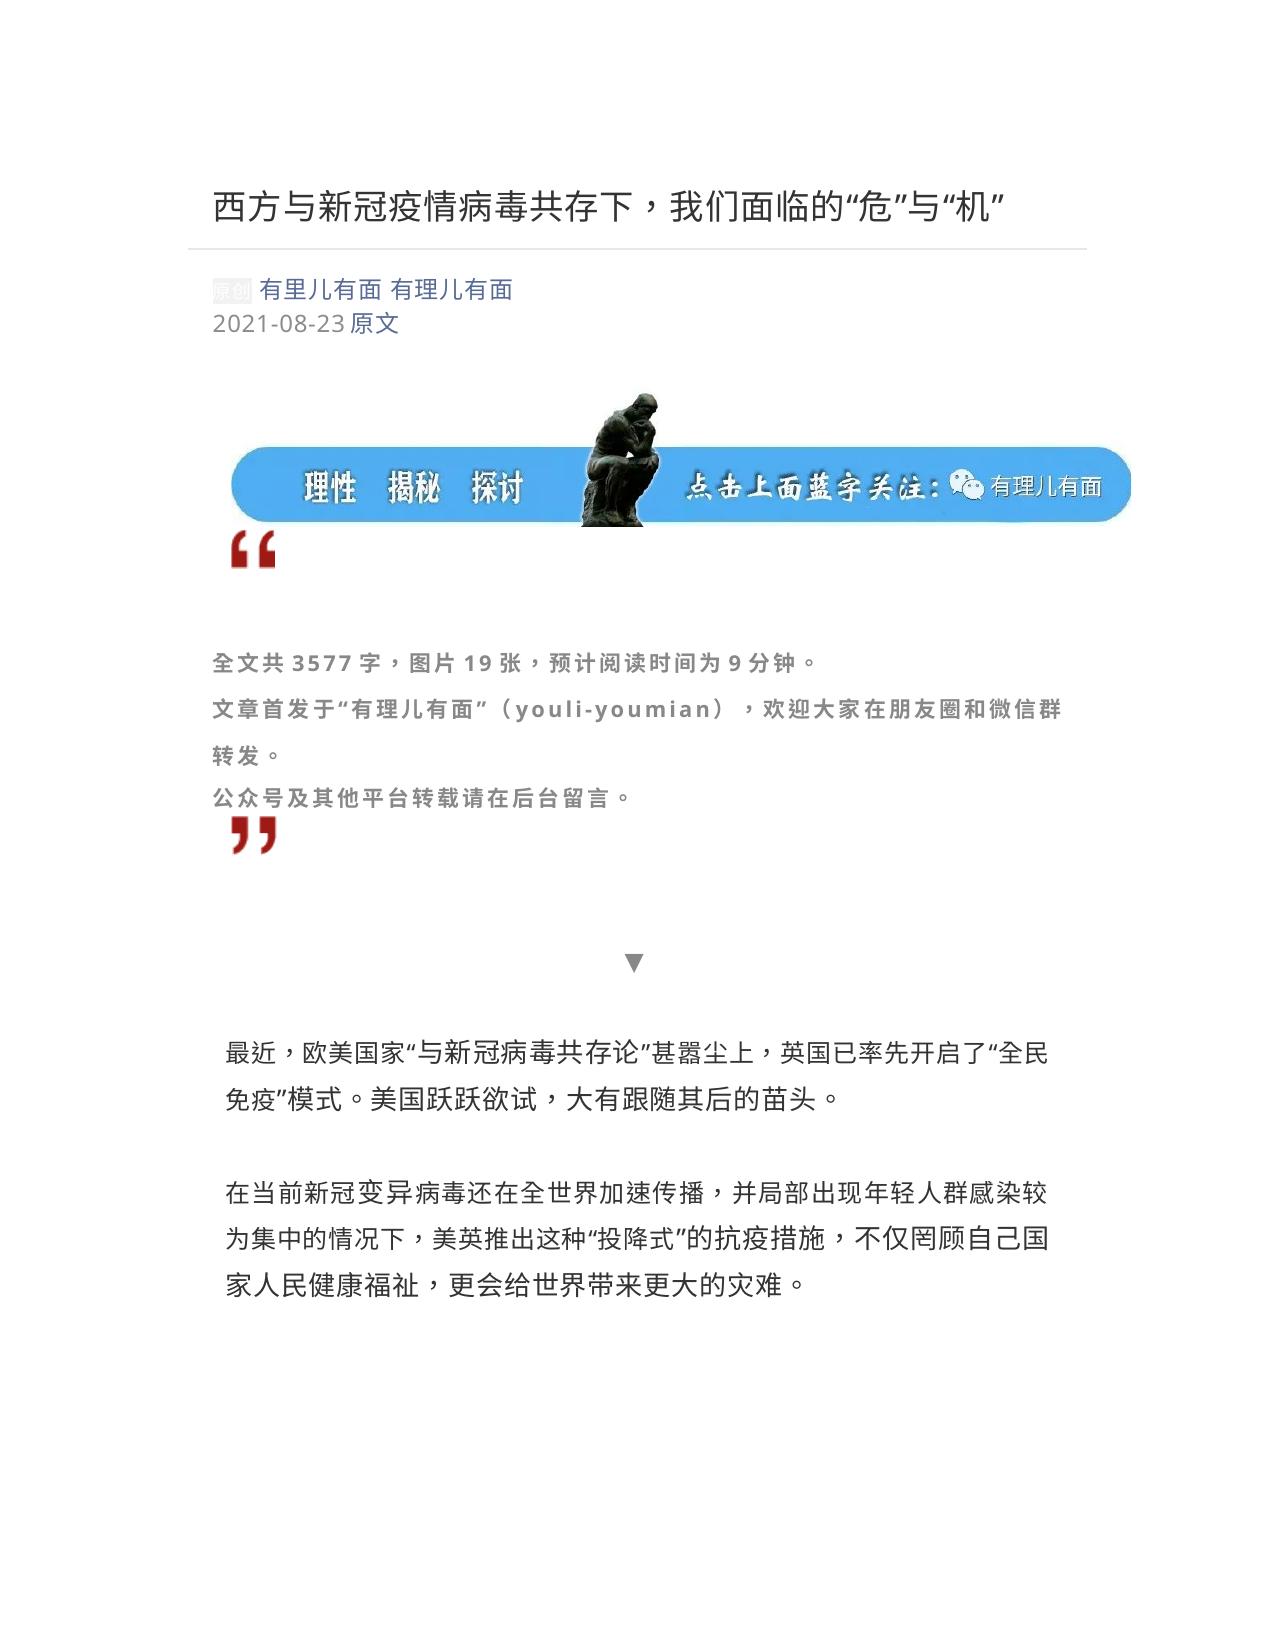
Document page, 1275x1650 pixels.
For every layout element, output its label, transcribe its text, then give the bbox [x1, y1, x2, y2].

text 在当前新冠变异病毒还在全世界加速传播，并局部出现年轻人群感染较为集中的情况下，美英推出这种“投降式”的抗疫措施，不仅罔顾自己国家人民健康福祉，更会给世界带来更大的灾难。 [225, 1164, 1050, 1303]
title 西方与新冠疫情病毒共存下，我们面临的“危”与“机” [187, 150, 1087, 250]
text 2021-08-23原文 发表于 [212, 306, 1062, 340]
text 文章首发于“有理儿有面”（youli-youmian），欢迎大家在朋友圈和微信群转发。 [212, 677, 1062, 770]
text 公众号及其他平台转载请在后台留言。 [212, 770, 1062, 813]
list 原创 有里儿有面 有理儿有面 [212, 272, 1062, 306]
picture [231, 816, 277, 856]
picture [231, 530, 275, 569]
text 全文共3577字，图片19张，预计阅读时间为9分钟。 [212, 635, 1062, 677]
text 最近，欧美国家“与新冠病毒共存论”甚嚣尘上，英国已率先开启了“全民免疫”模式。美国跃跃欲试，大有跟随其后的苗头。 [225, 1024, 1050, 1117]
text ▼ [212, 938, 1062, 978]
picture [231, 374, 1132, 527]
